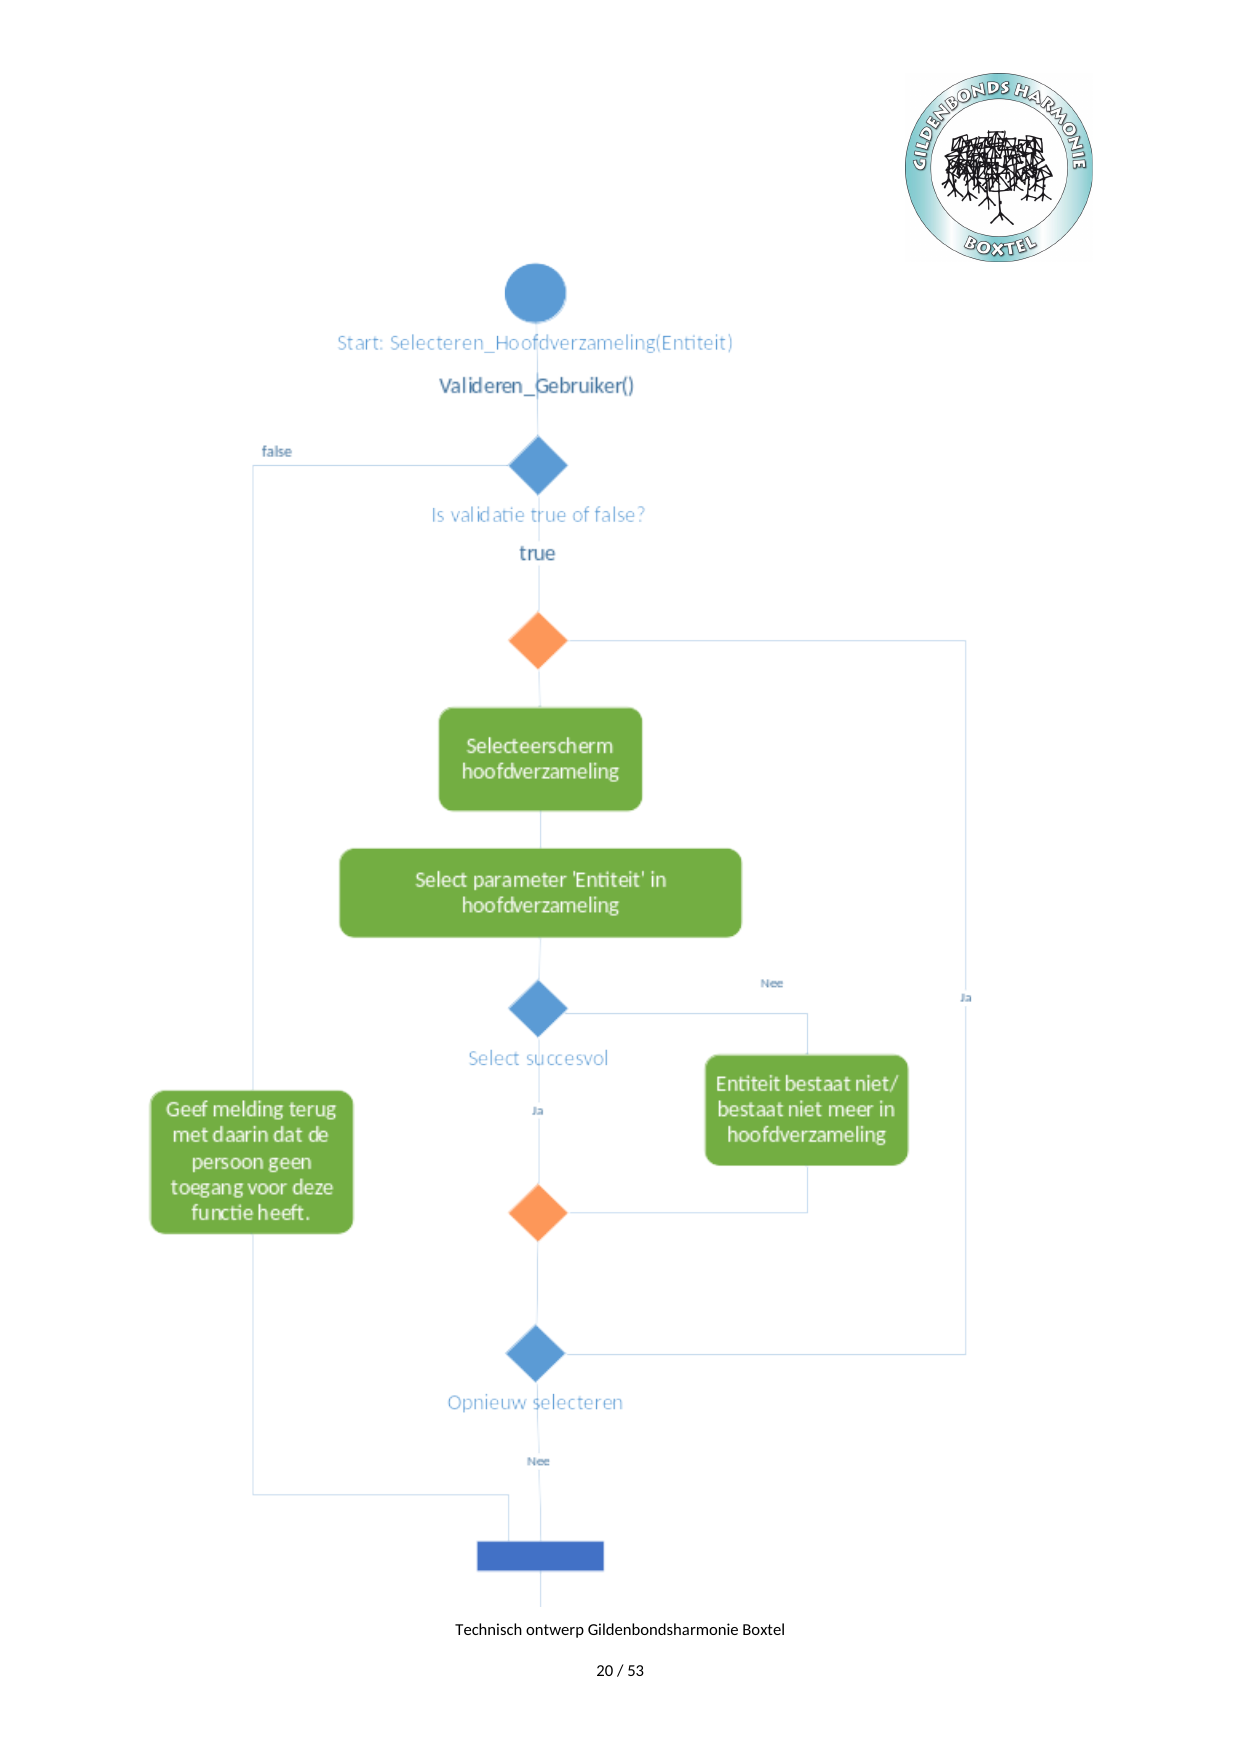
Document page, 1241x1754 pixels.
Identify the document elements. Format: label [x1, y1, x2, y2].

picture [905, 73, 1093, 262]
